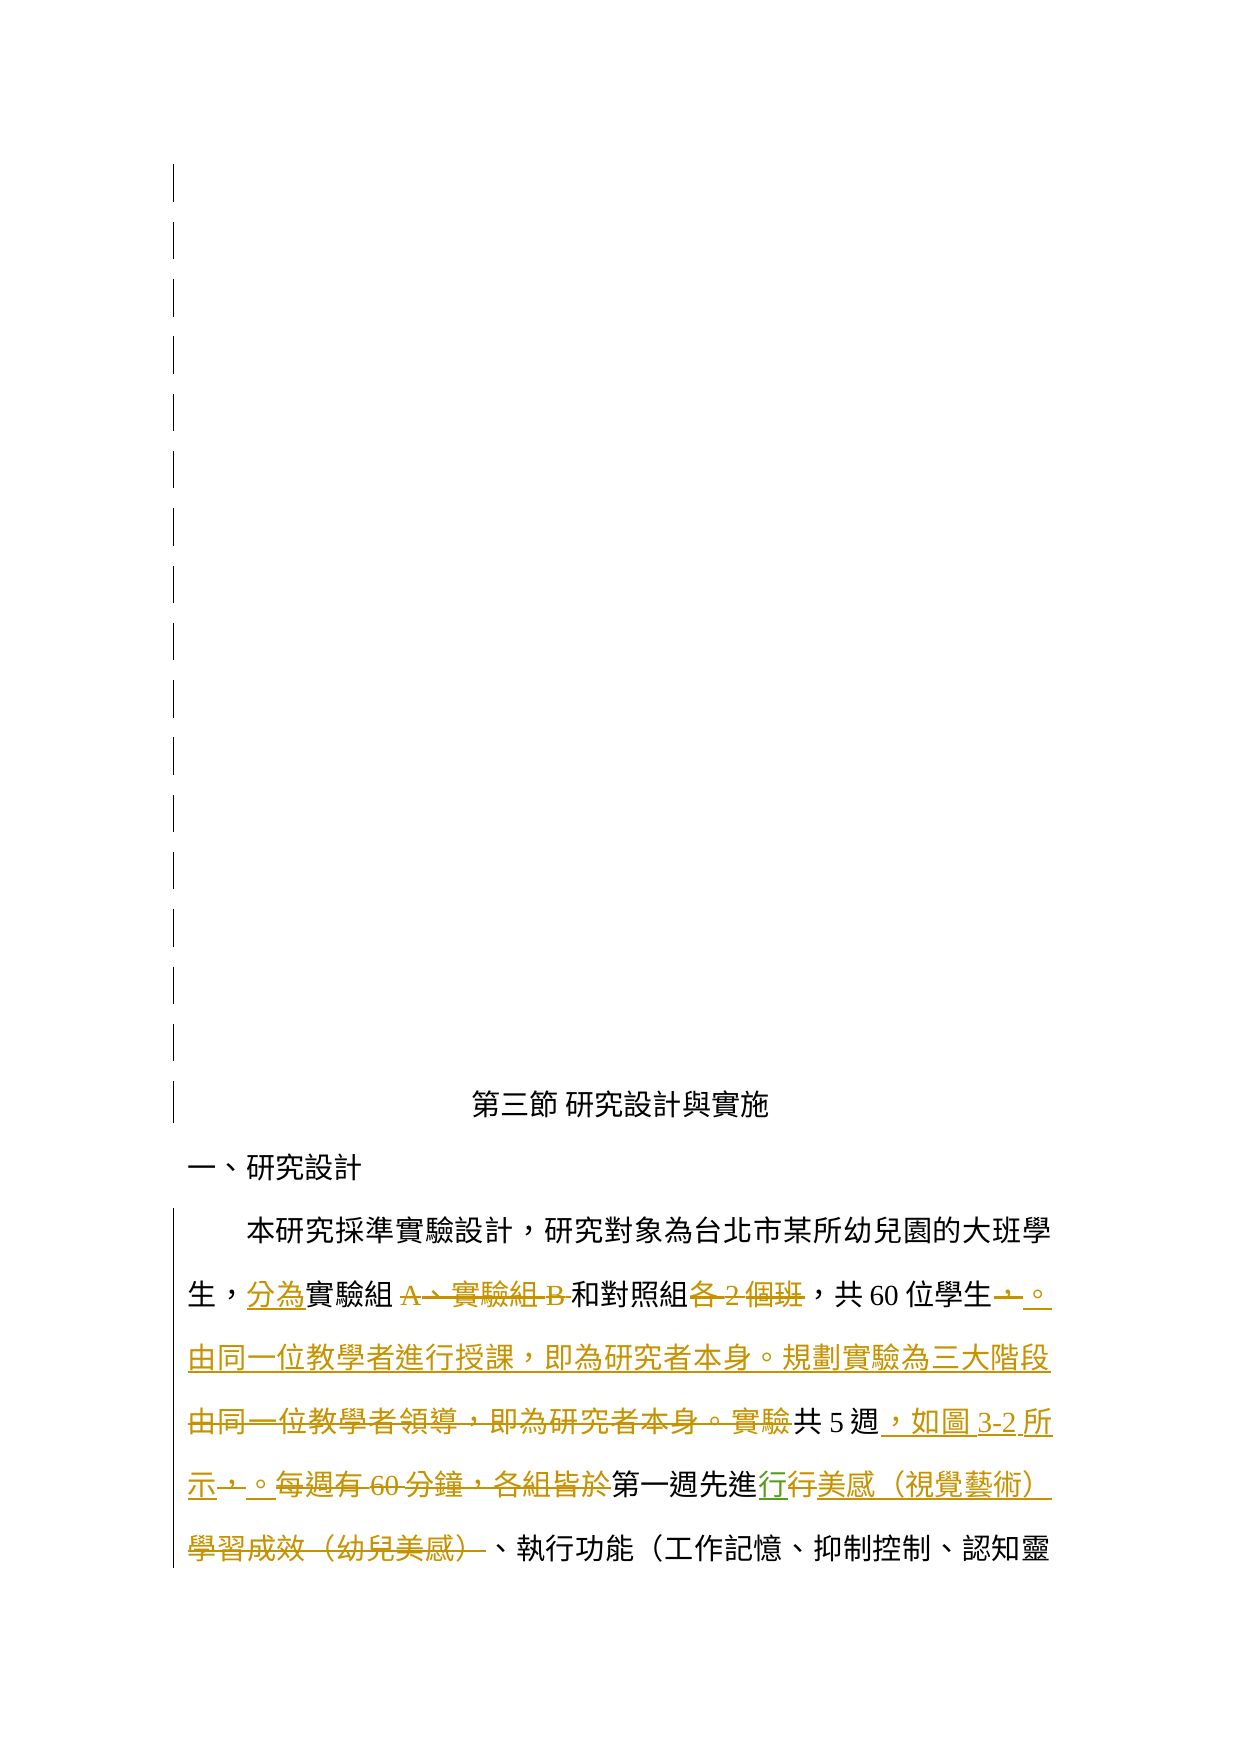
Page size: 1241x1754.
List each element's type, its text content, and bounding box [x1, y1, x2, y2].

subtitle 第三節 研究設計與實施 [187, 1081, 1053, 1123]
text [187, 1208, 1053, 1567]
text 一、研究設計 [187, 1144, 1053, 1187]
